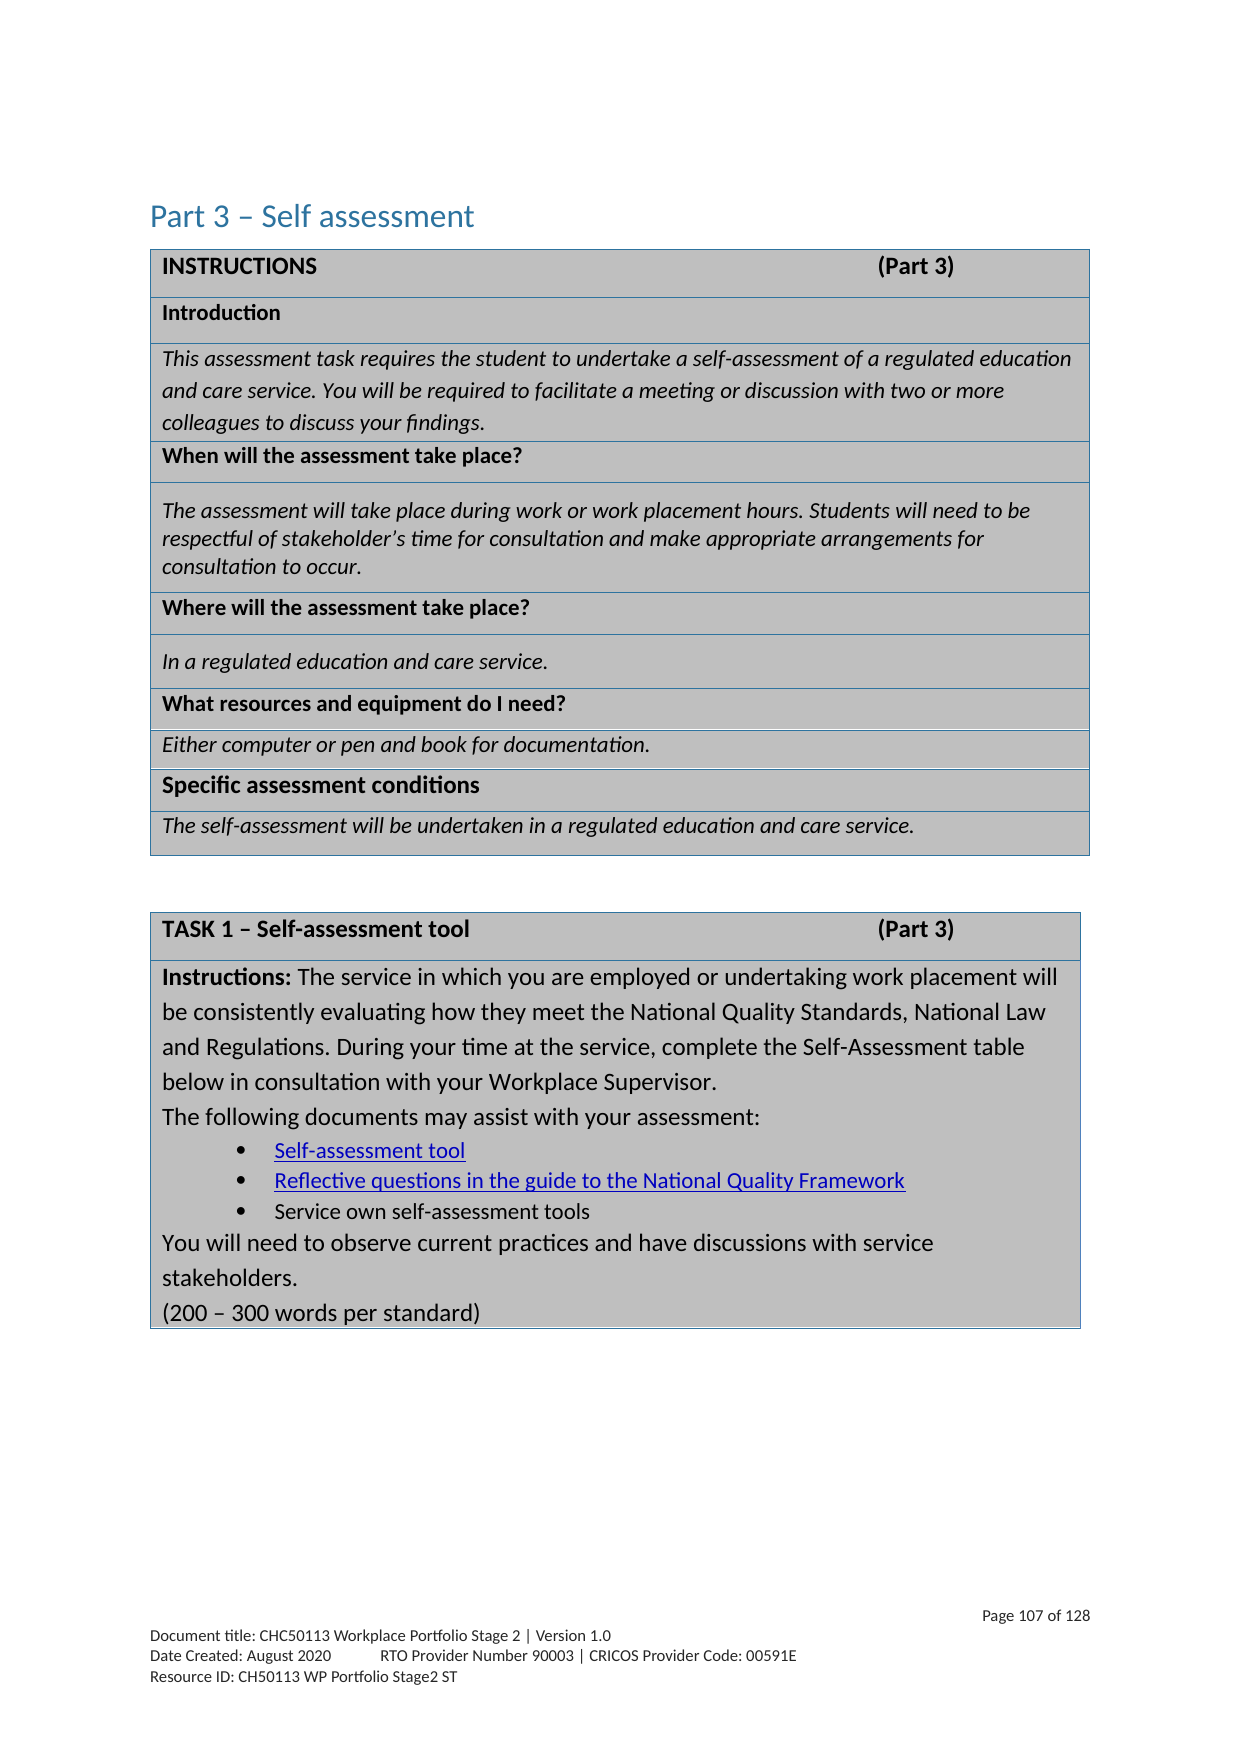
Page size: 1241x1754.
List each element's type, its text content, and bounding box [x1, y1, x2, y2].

table_cell The self-assessment will be undertaken in a regulated education and care service. [151, 812, 1089, 855]
table_header TASK 1 – Self-assessment tool [151, 913, 866, 960]
table_header (Part 3) [866, 250, 1089, 297]
table_cell Either computer or pen and book for documentation. [151, 731, 1089, 768]
table_cell Where will the assessment take place? [151, 593, 1089, 634]
table_cell This assessment task requires the student to undertake a self-assessment of a regulated education and care service. You will be required to facilitate a meeting or discussion with two or more colleagues to discuss your findings. [151, 344, 1089, 441]
table_cell The assessment will take place during work or work placement hours. Students will need to be respectful of stakeholder’s time for consultation and make appropriate arrangements for consultation to occur. [151, 483, 1089, 592]
text Part 3 – Self assessment [150, 196, 1090, 236]
table_cell Instructions: The service in which you are employed or undertaking work placement will be consistently evaluating how they meet the National Quality Standards, National Law and Regulations. During your time at the service, complete the Self-Assessment table below in consultation with your Workplace Supervisor. The following documents may assist with your assessment: Self-assessment tool Reflective questions in the guide to the National Quality Framework Service own self-assessment tools You will need to observe current practices and have discussions with service stakeholders. (200 – 300 words per standard) [151, 961, 1080, 1327]
table_cell What resources and equipment do I need? [151, 689, 1089, 729]
table_header (Part 3) [866, 913, 1080, 960]
table_cell Introduction [151, 298, 1089, 343]
table_header INSTRUCTIONS [151, 250, 866, 297]
table_cell In a regulated education and care service. [151, 635, 1089, 688]
table_cell Specific assessment conditions [151, 770, 1089, 811]
table_cell When will the assessment take place? [151, 442, 1089, 482]
